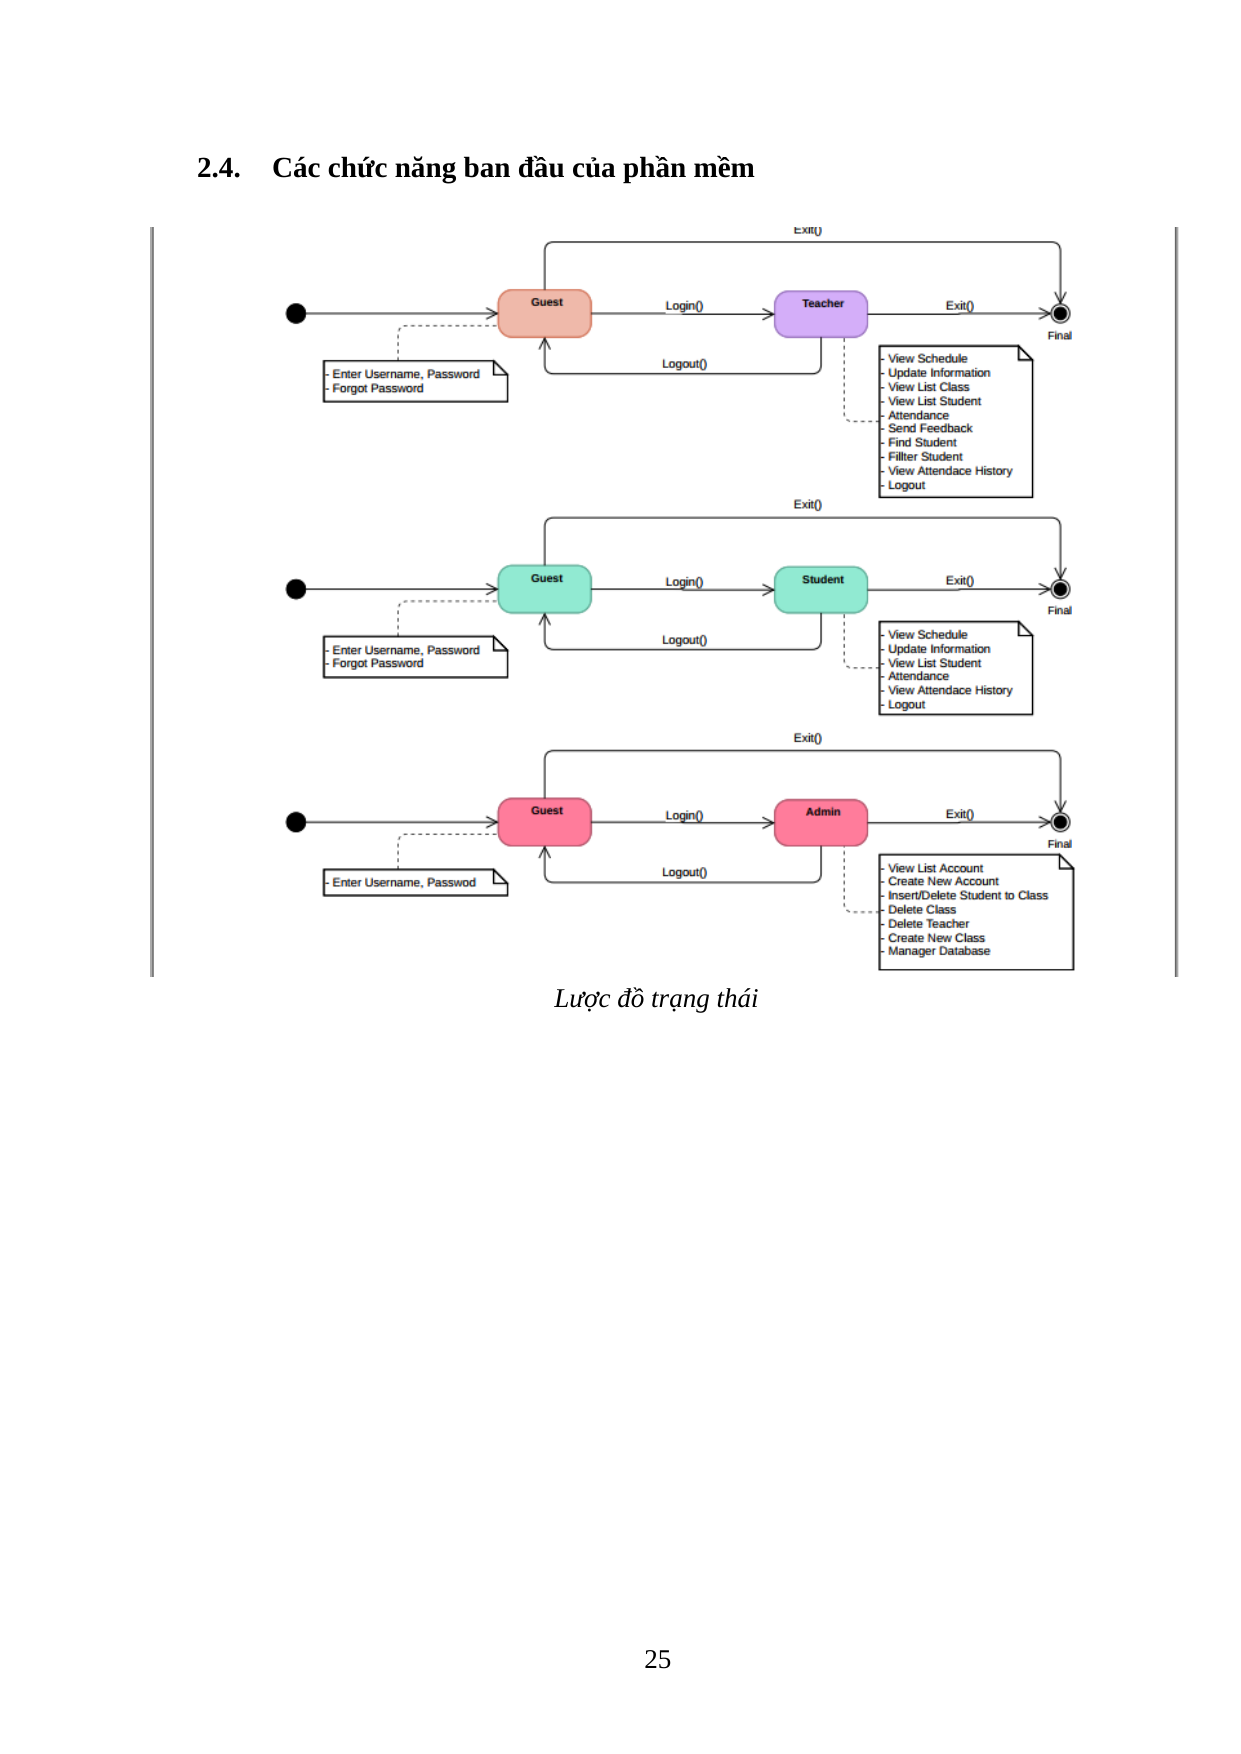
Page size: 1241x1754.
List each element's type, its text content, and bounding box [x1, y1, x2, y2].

list Các chức năng ban đầu của phần mềm [197, 150, 1090, 183]
picture [150, 227, 1179, 977]
text Lược đồ trạng thái [150, 982, 1090, 1013]
